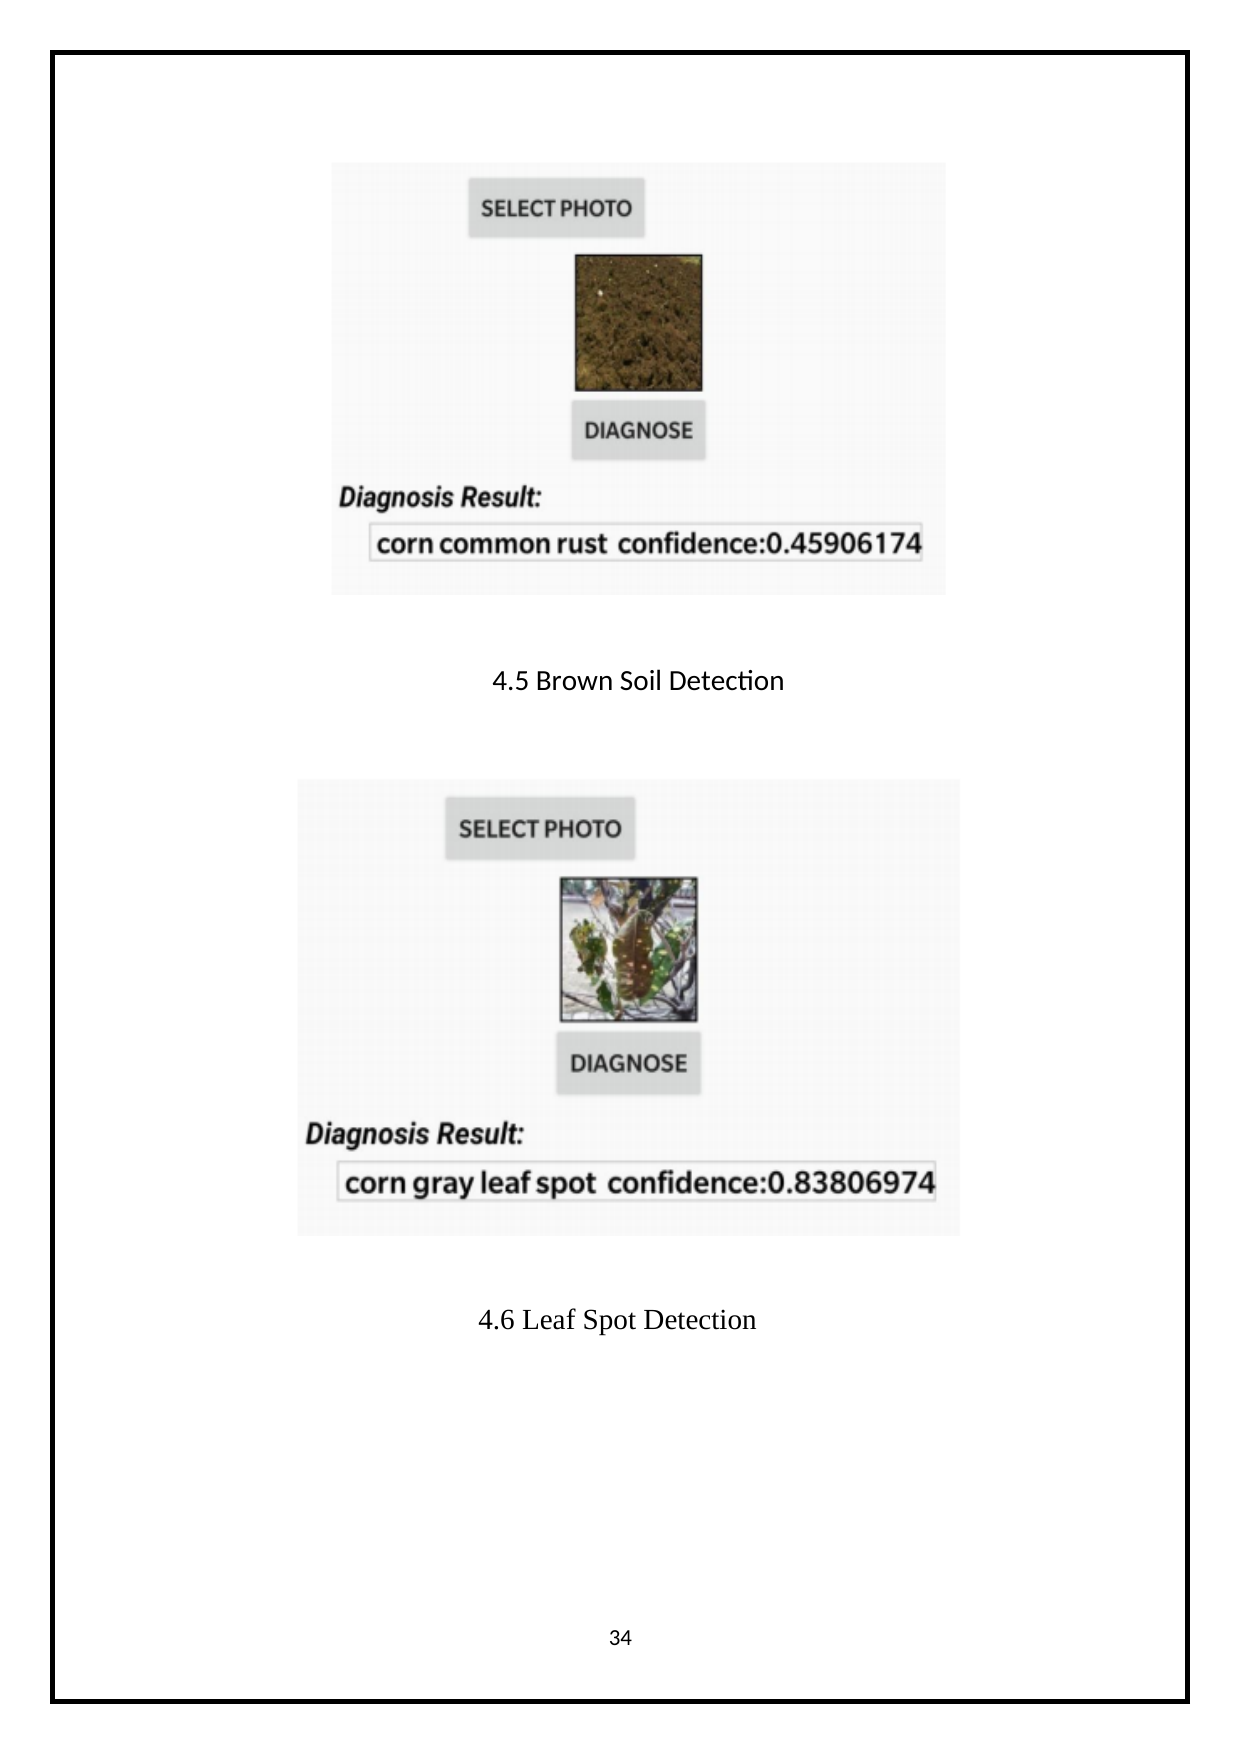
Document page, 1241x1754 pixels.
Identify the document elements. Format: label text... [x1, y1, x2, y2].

picture [288, 765, 987, 1236]
picture [295, 150, 983, 595]
text 4.5 Brown Soil Detection [150, 662, 1090, 697]
text 4.6 Leaf Spot Detection [150, 1302, 1090, 1336]
